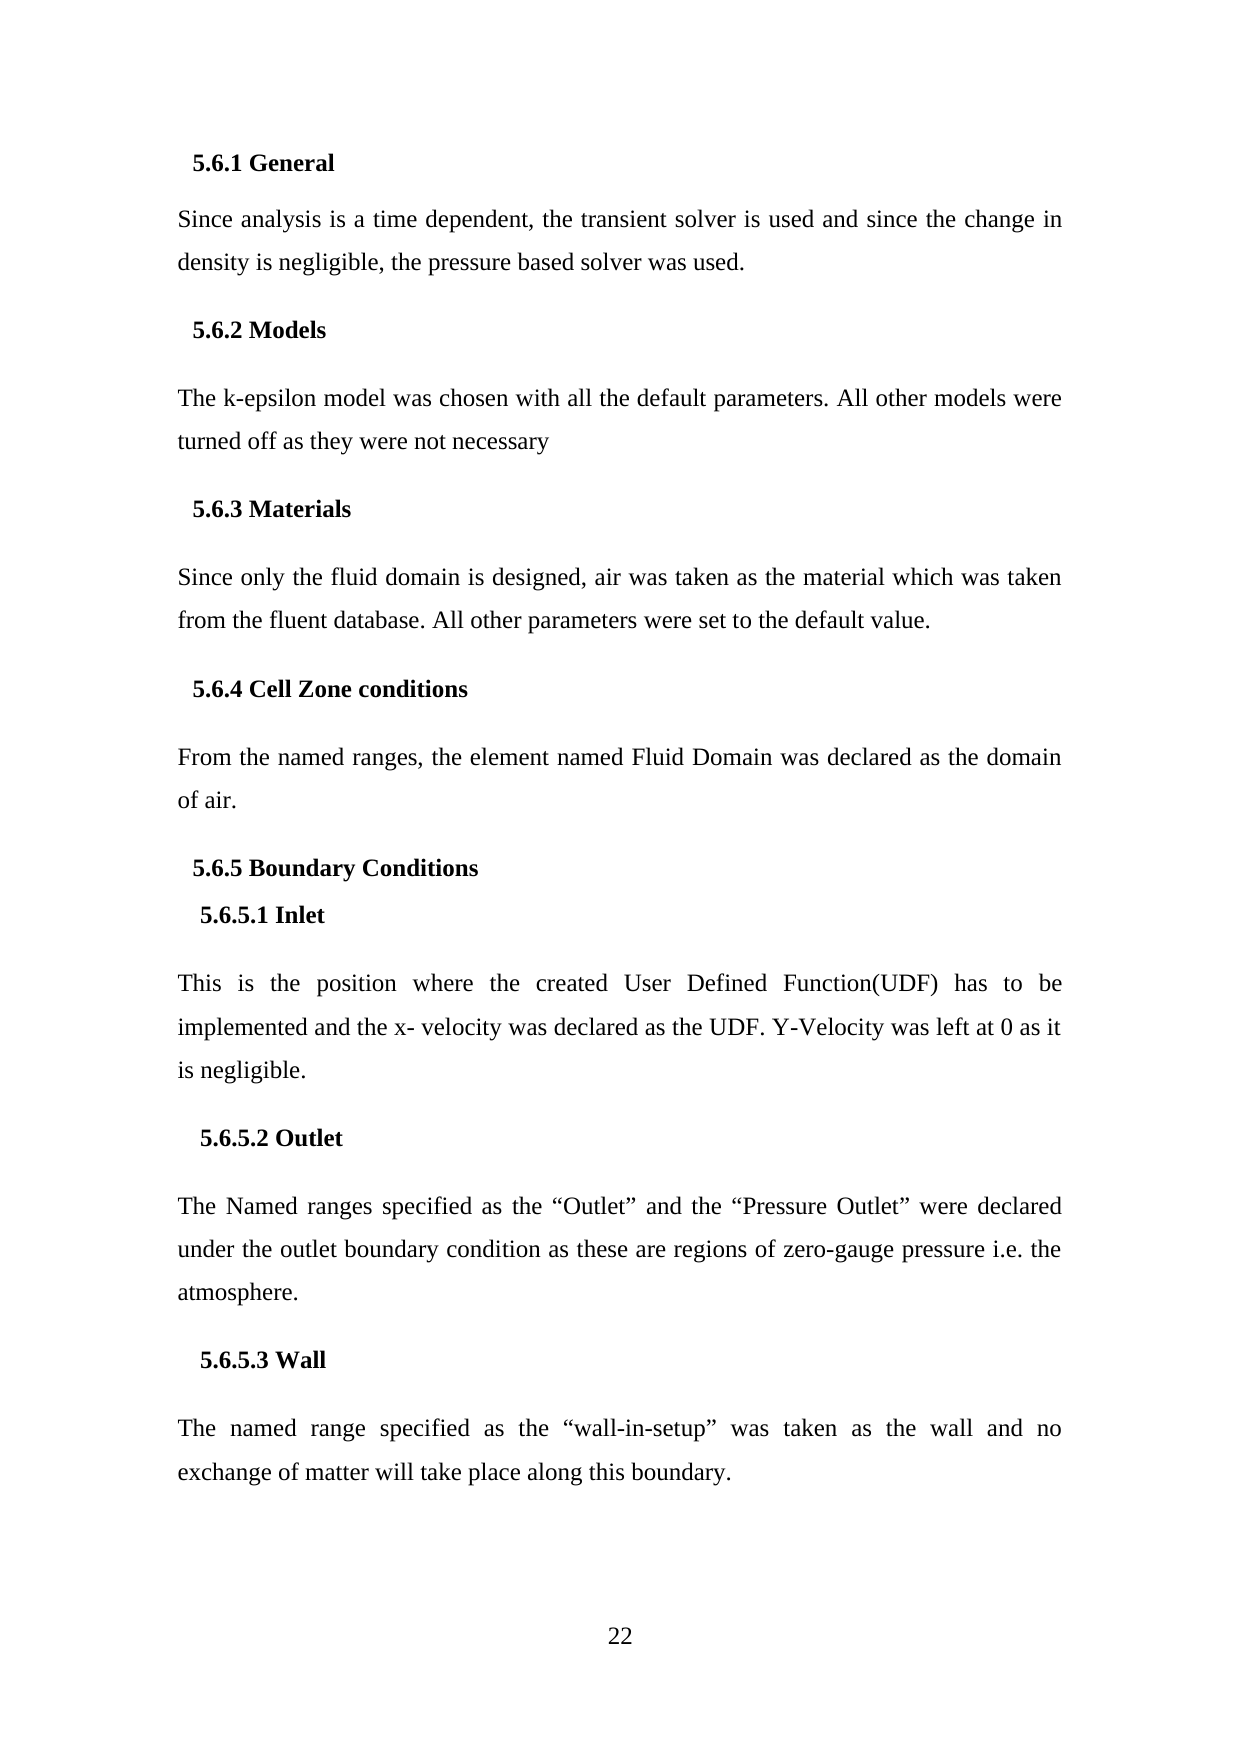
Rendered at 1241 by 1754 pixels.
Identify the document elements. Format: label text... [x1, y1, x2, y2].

text Since only the fluid domain is designed, air was taken as the material which was taken from the fluent database. All other parameters were set to the default value. [177, 562, 1063, 634]
text Since analysis is a time dependent, the transient solver is used and since the change in density is negligible, the pressure based solver was used. [177, 204, 1063, 276]
text The Named ranges specified as the “Outlet” and the “Pressure Outlet” were declared under the outlet boundary condition as these are regions of zero-gauge pressure i.e. the atmosphere. [177, 1191, 1063, 1306]
text This is the position where the created User Defined Function(UDF) has to be implemented and the x- velocity was declared as the UDF. Y-Velocity was left at 0 as it is negligible. [177, 968, 1063, 1083]
text The k-epsilon model was chosen with all the default parameters. All other models were turned off as they were not necessary [177, 383, 1063, 455]
subtitle General [192, 148, 1063, 176]
subtitle Cell Zone conditions [192, 674, 1063, 702]
text From the named ranges, the element named Fluid Domain was declared as the domain of air. [177, 742, 1063, 814]
subtitle Inlet [200, 900, 1063, 929]
subtitle Materials [192, 494, 1063, 523]
text The named range specified as the “wall-in-setup” was taken as the wall and no exchange of matter will take place along this boundary. [177, 1413, 1063, 1485]
subtitle Boundary Conditions [192, 853, 1063, 882]
subtitle Wall [200, 1345, 1063, 1374]
subtitle Outlet [200, 1123, 1063, 1152]
subtitle Models [192, 315, 1063, 344]
